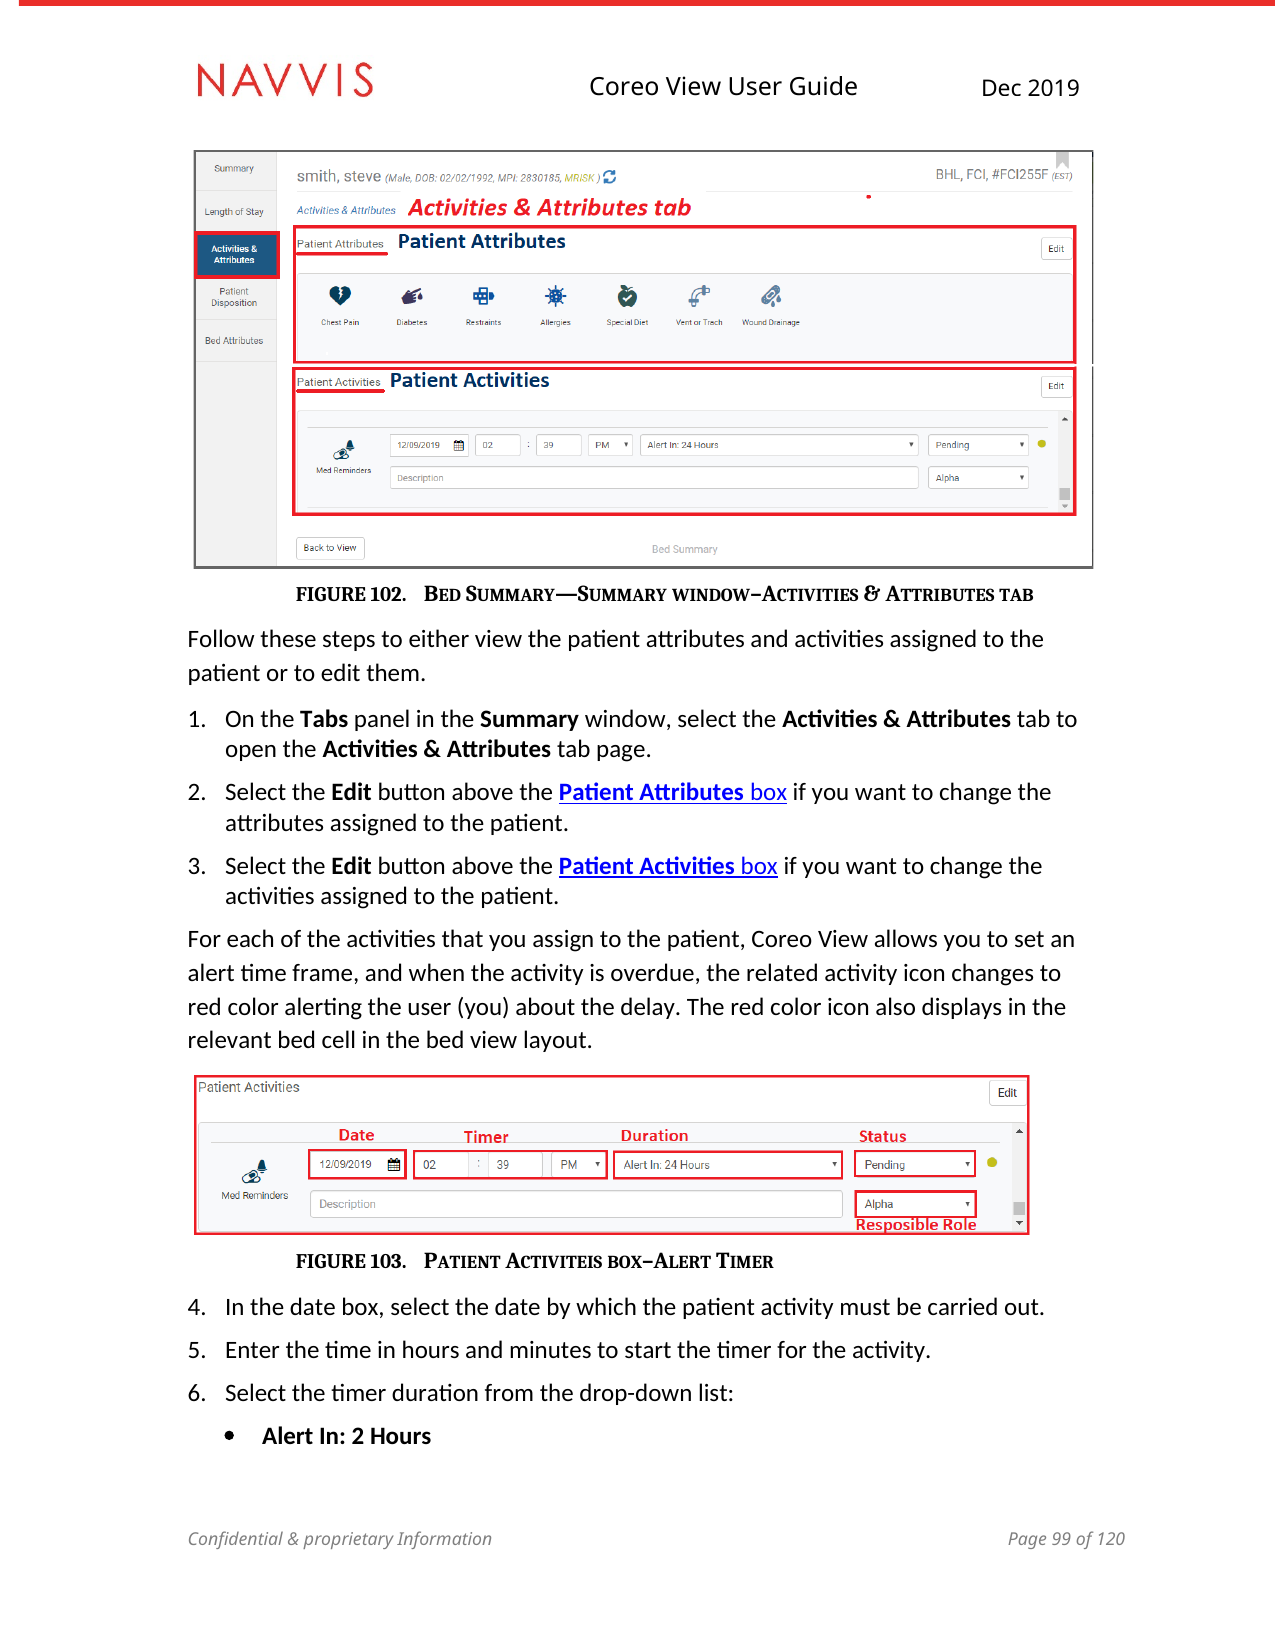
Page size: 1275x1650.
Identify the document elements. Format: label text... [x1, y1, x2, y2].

picture [187, 55, 383, 104]
list Alert In: 2 Hours [225, 1420, 1087, 1450]
picture [193, 150, 1094, 569]
text Follow these steps to either view the patient attributes and activities assigned to the patient or to edit them. [187, 623, 1087, 687]
text Patient Activiteis box–Alert Timer [296, 1248, 1087, 1274]
list Select the Edit button above the Patient Activities box if you want to change the activities assigned to the patient. [187, 850, 1087, 911]
list In the date box, select the date by which the patient activity must be carried out. [187, 1291, 1087, 1321]
picture [193, 1074, 1030, 1236]
text Bed Summary—Summary window–Activities & Attributes tab [296, 581, 1087, 607]
list Select the Edit button above the Patient Attributes box if you want to change the attributes assigned to the patient. [187, 776, 1087, 837]
list On the Tabs panel in the Summary window, select the Activities & Attributes tab to open the Activities & Attributes tab page. [187, 703, 1087, 764]
list Select the timer duration from the drop-down list: [187, 1377, 1087, 1407]
text For each of the activities that you assign to the patient, Coreo View allows you to set an alert time frame, and when the activity is overdue, the related activity icon changes to red color alerting the user (you) about the delay. The red color icon also displays in the relevant bed cell in the bed view layout. [187, 923, 1087, 1055]
list Enter the time in hours and minutes to start the timer for the activity. [187, 1334, 1087, 1364]
